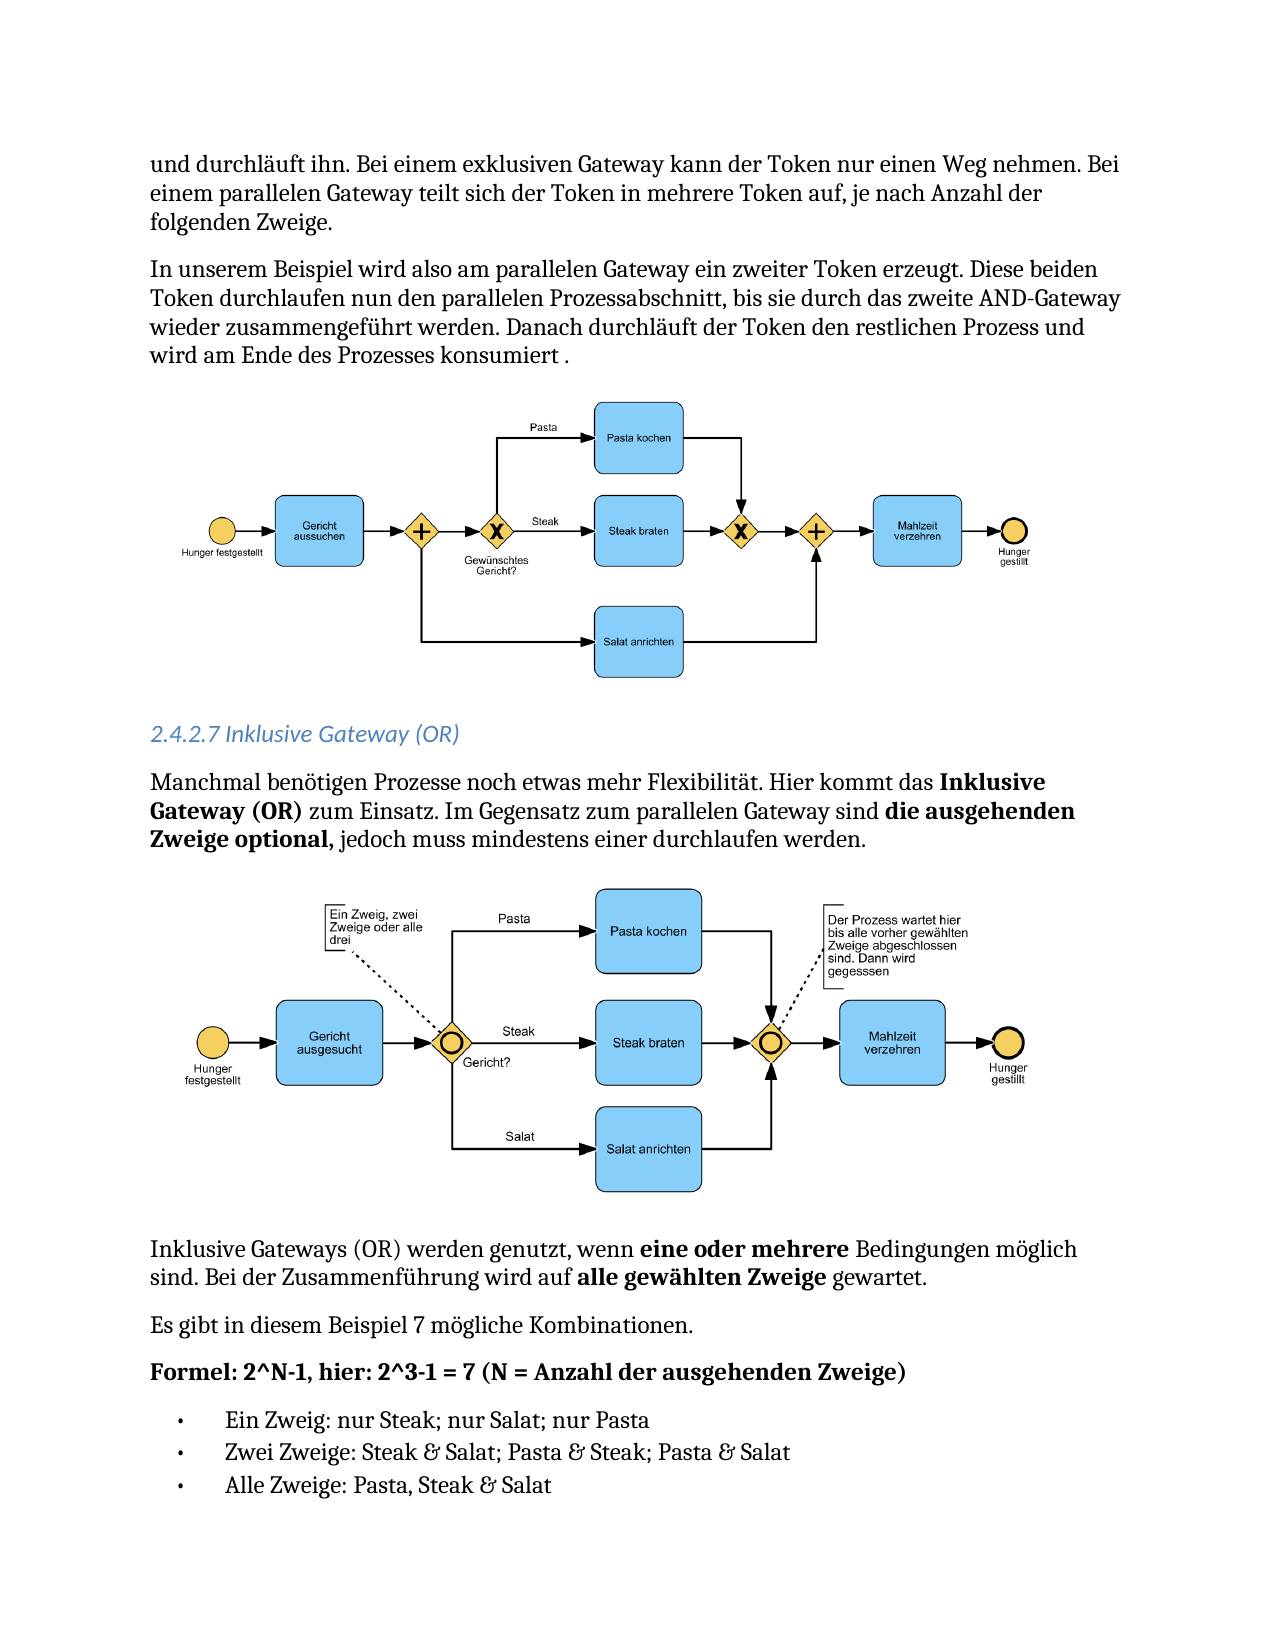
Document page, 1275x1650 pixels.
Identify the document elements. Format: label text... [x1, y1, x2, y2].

text Formel: 2^N-1, hier: 2^3-1 = 7 (N = Anzahl der ausgehenden Zweige) [150, 1358, 1125, 1387]
picture [168, 872, 1044, 1216]
text Es gibt in diesem Beispiel 7 mögliche Kombinationen. [150, 1311, 1125, 1339]
text Inklusive Gateways (OR) werden genutzt, wenn eine oder mehrere Bedingungen möglich sind. Bei der Zusammenführung wird auf alle gewählten Zweige gewartet. [150, 1234, 1125, 1292]
text Manchmal benötigen Prozesse noch etwas mehr Flexibilität. Hier kommt das Inklusive Gateway (OR) zum Einsatz. Im Gegensatz zum parallelen Gateway sind die ausgehenden Zweige optional, jedoch muss mindestens einer durchlaufen werden. [150, 768, 1125, 854]
picture [168, 388, 1044, 698]
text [150, 150, 1125, 236]
list Zwei Zweige: Steak & Salat; Pasta & Steak; Pasta & Salat [175, 1438, 1125, 1467]
subtitle 2.4.2.7 Inklusive Gateway (OR) [150, 718, 1125, 749]
list Ein Zweig: nur Steak; nur Salat; nur Pasta [175, 1406, 1125, 1434]
list Alle Zweige: Pasta, Steak & Salat [175, 1471, 1125, 1499]
text In unserem Beispiel wird also am parallelen Gateway ein zweiter Token erzeugt. Diese beiden Token durchlaufen nun den parallelen Prozessabschnitt, bis sie durch das zweite AND-Gateway wieder zusammengeführt werden. Danach durchläuft der Token den restlichen Prozess und wird am Ende des Prozesses konsumiert . [150, 255, 1125, 370]
